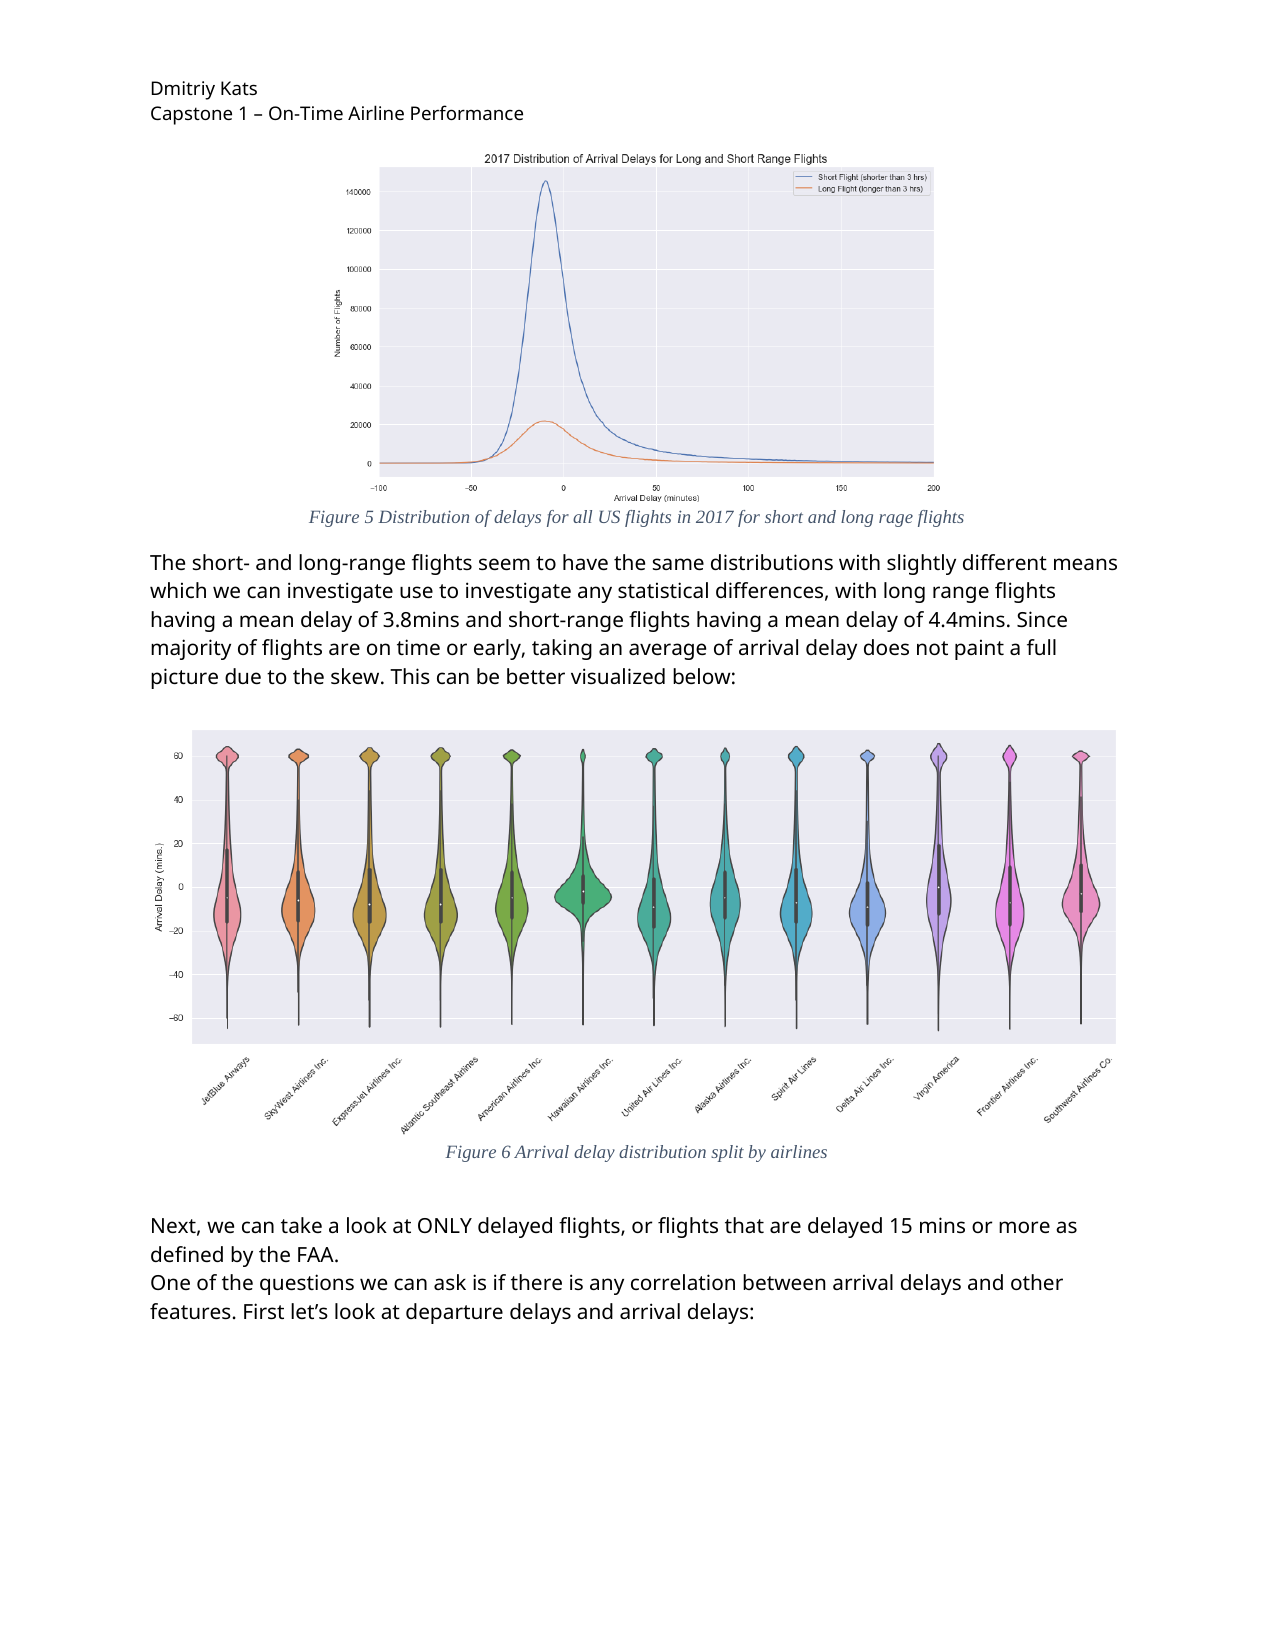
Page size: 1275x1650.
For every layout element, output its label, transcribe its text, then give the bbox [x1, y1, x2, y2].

text The short- and long-range flights seem to have the same distributions with slightly different means which we can investigate use to investigate any statistical differences, with long range flights having a mean delay of 3.8mins and short-range flights having a mean delay of 4.4mins. Since majority of flights are on time or early, taking an average of arrival delay does not paint a full picture due to the skew. This can be better visualized below: [150, 548, 1125, 690]
text Figure 6 Arrival delay distribution split by airlines [150, 1141, 1125, 1162]
picture [330, 150, 945, 506]
text Next, we can take a look at ONLY delayed flights, or flights that are delayed 15 mins or more as defined by the FAA. [150, 1211, 1125, 1268]
text One of the questions we can ask is if there is any correlation between arrival delays and other features. First let’s look at departure delays and arrival delays: [150, 1268, 1125, 1325]
text Figure 5 Distribution of delays for all US flights in 2017 for short and long rage flights [150, 506, 1125, 527]
picture [150, 718, 1125, 1141]
